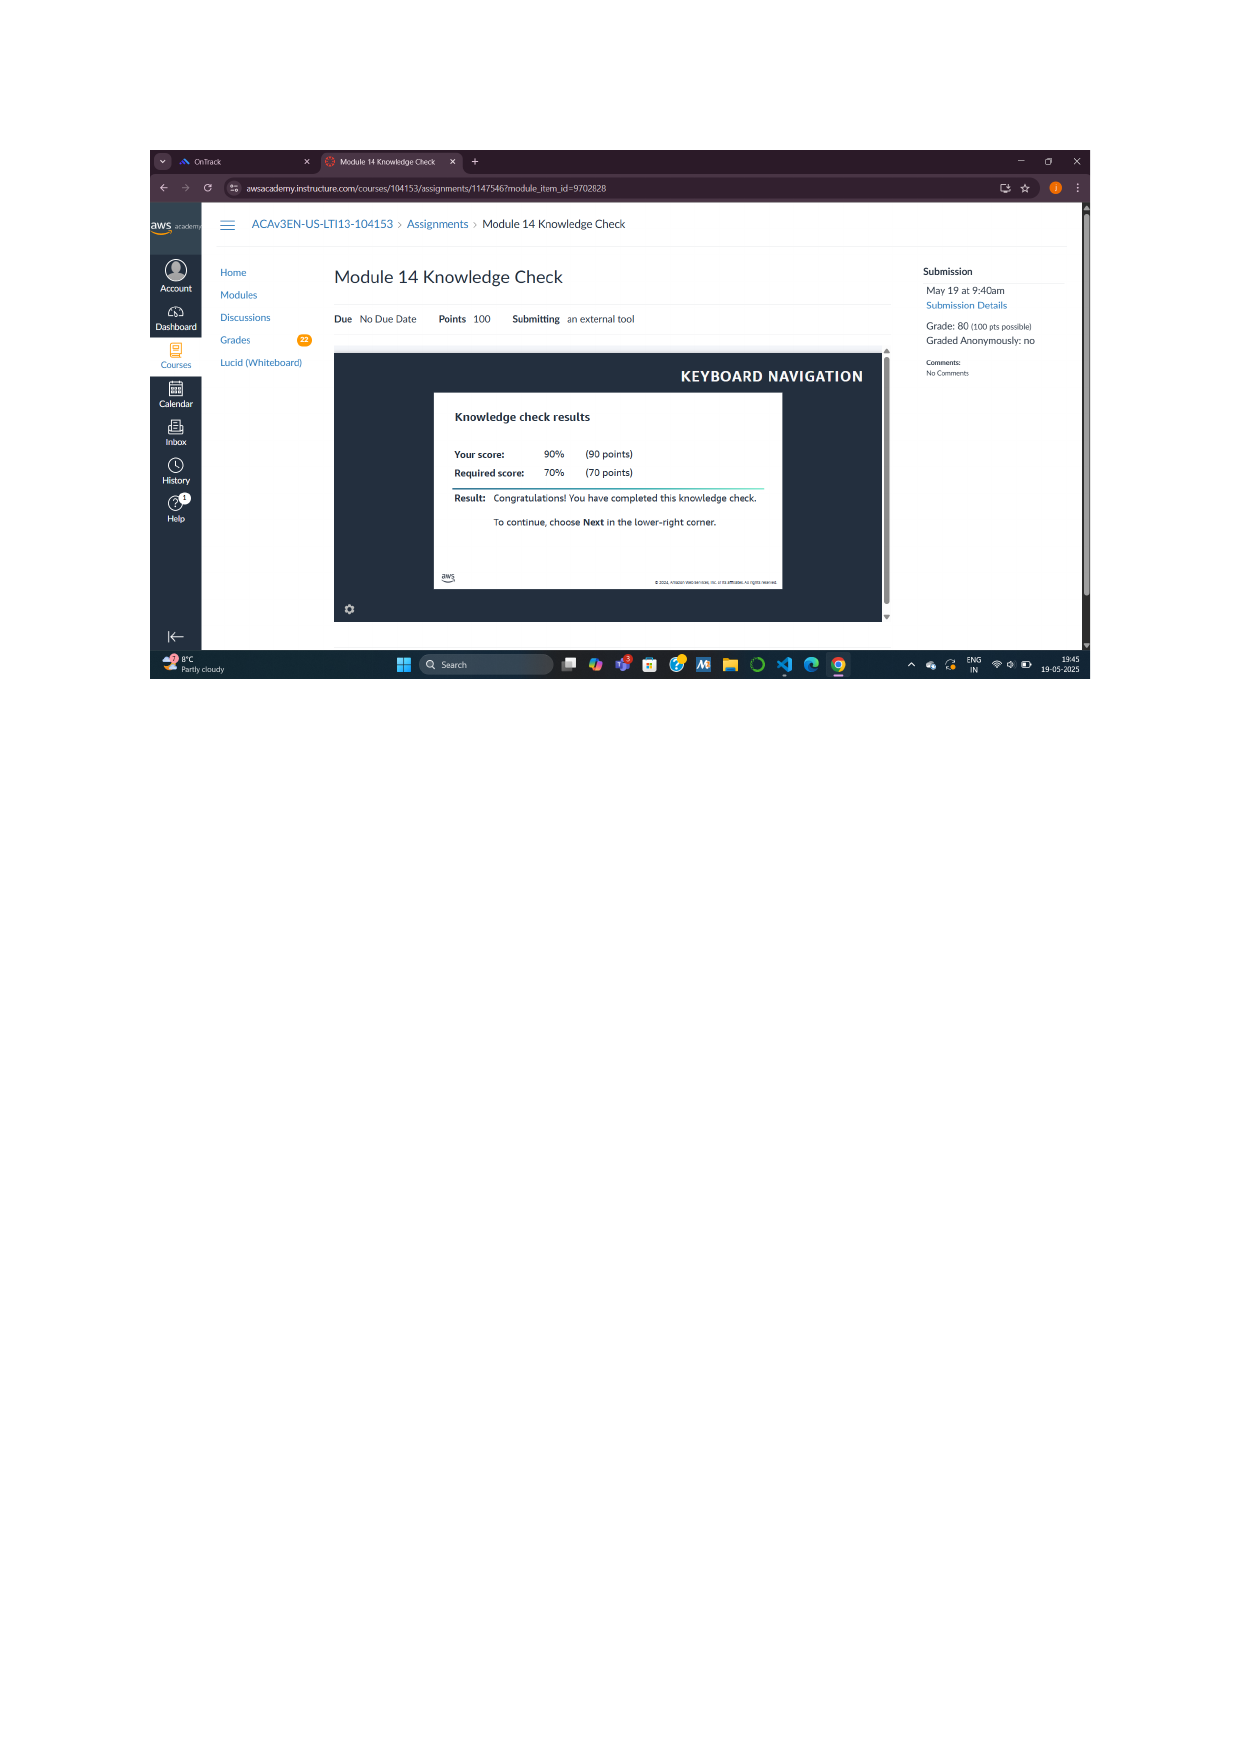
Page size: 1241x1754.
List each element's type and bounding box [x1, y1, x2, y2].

picture [150, 150, 1091, 679]
